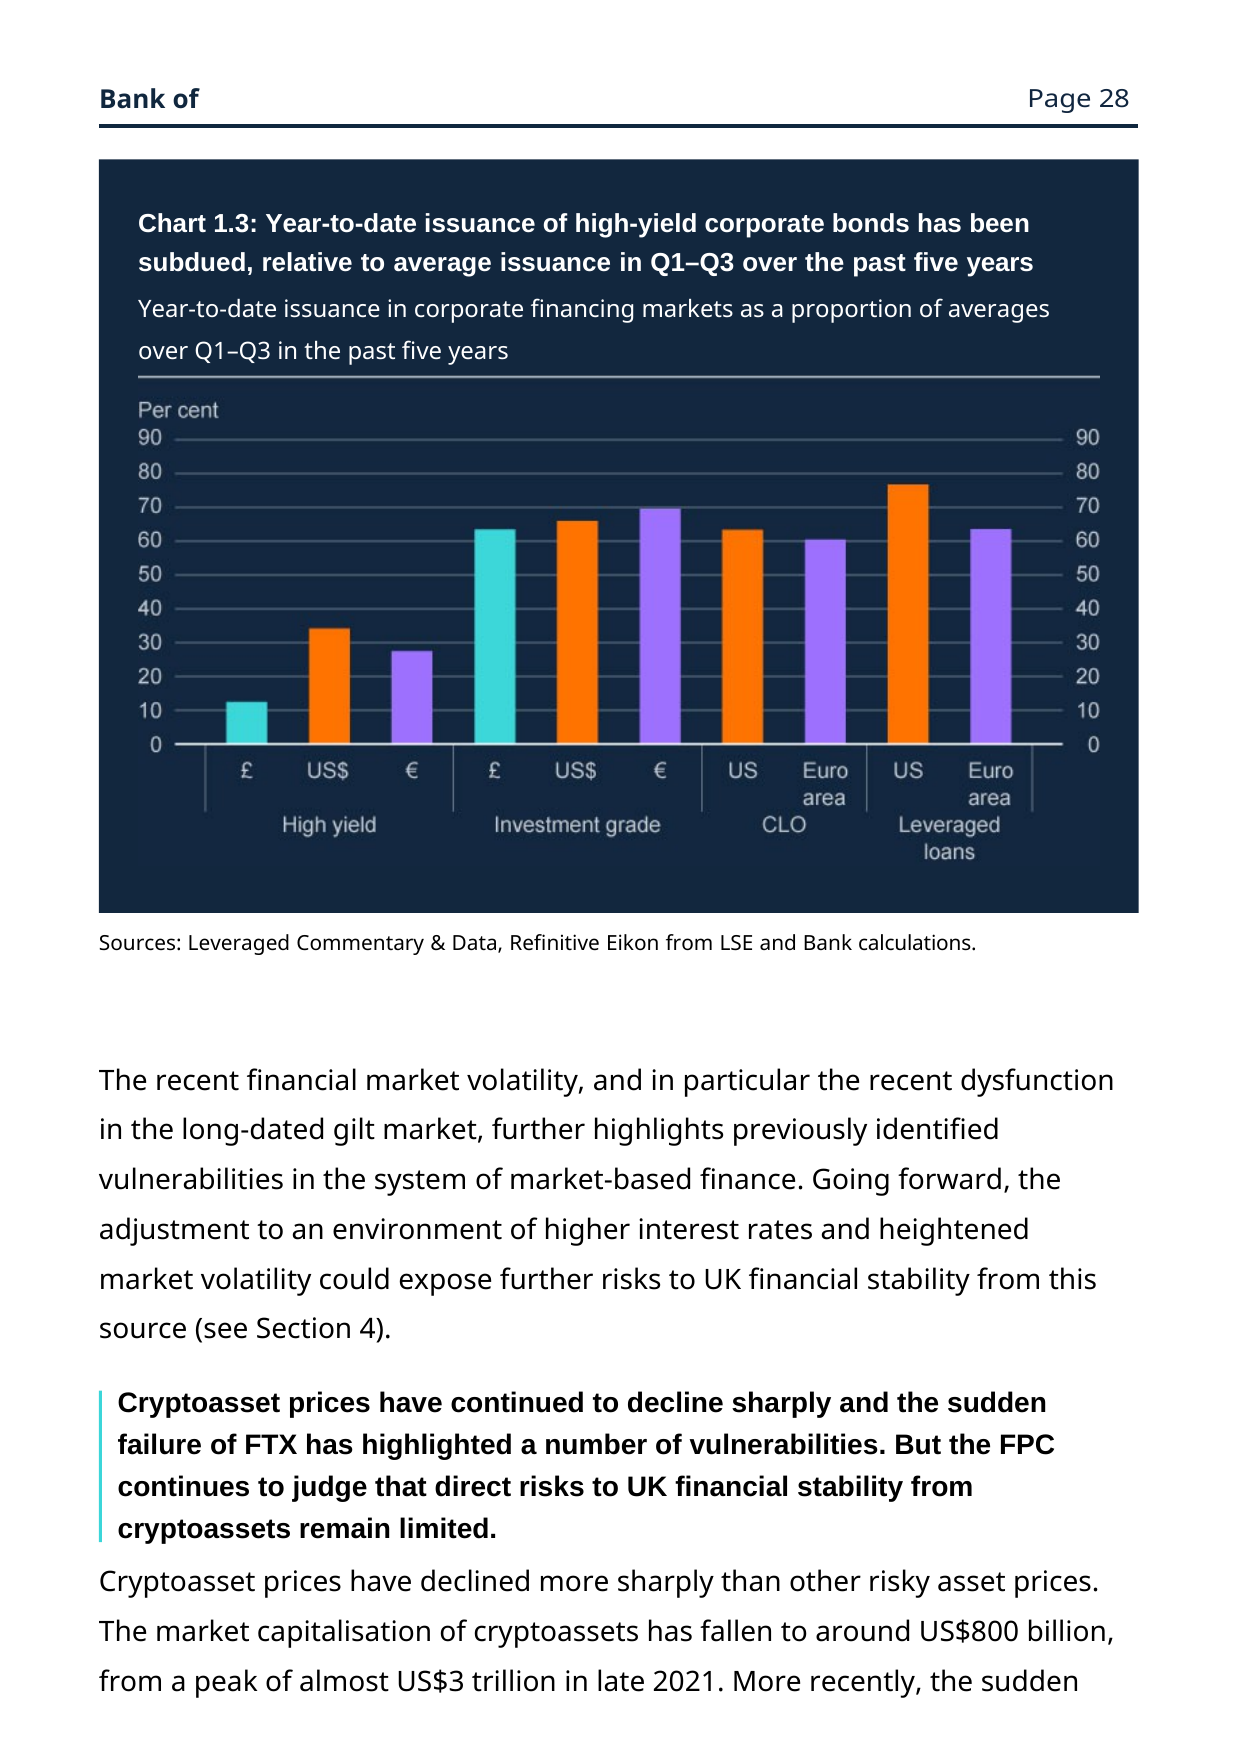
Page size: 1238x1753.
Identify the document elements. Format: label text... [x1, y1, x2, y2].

subtitle Cryptoasset prices have continued to decline sharply and the sudden failure of FTX has highlighted a number of vulnerabilities. But the FPC continues to judge that direct risks to UK financial stability from cryptoassets remain limited. [117, 1386, 1129, 1544]
text Sources: Leveraged Commentary & Data, Refinitive Eikon from LSE and Bank calculations. [99, 928, 1149, 957]
text The recent financial market volatility, and in particular the recent dysfunction in the long-dated gilt market, further highlights previously identified vulnerabilities in the system of market-based finance. Going forward, the adjustment to an environment of higher interest rates and heightened market volatility could expose further risks to UK financial stability from this source (see Section 4). [99, 1060, 1123, 1347]
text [99, 1561, 1149, 1699]
picture [138, 375, 1100, 866]
